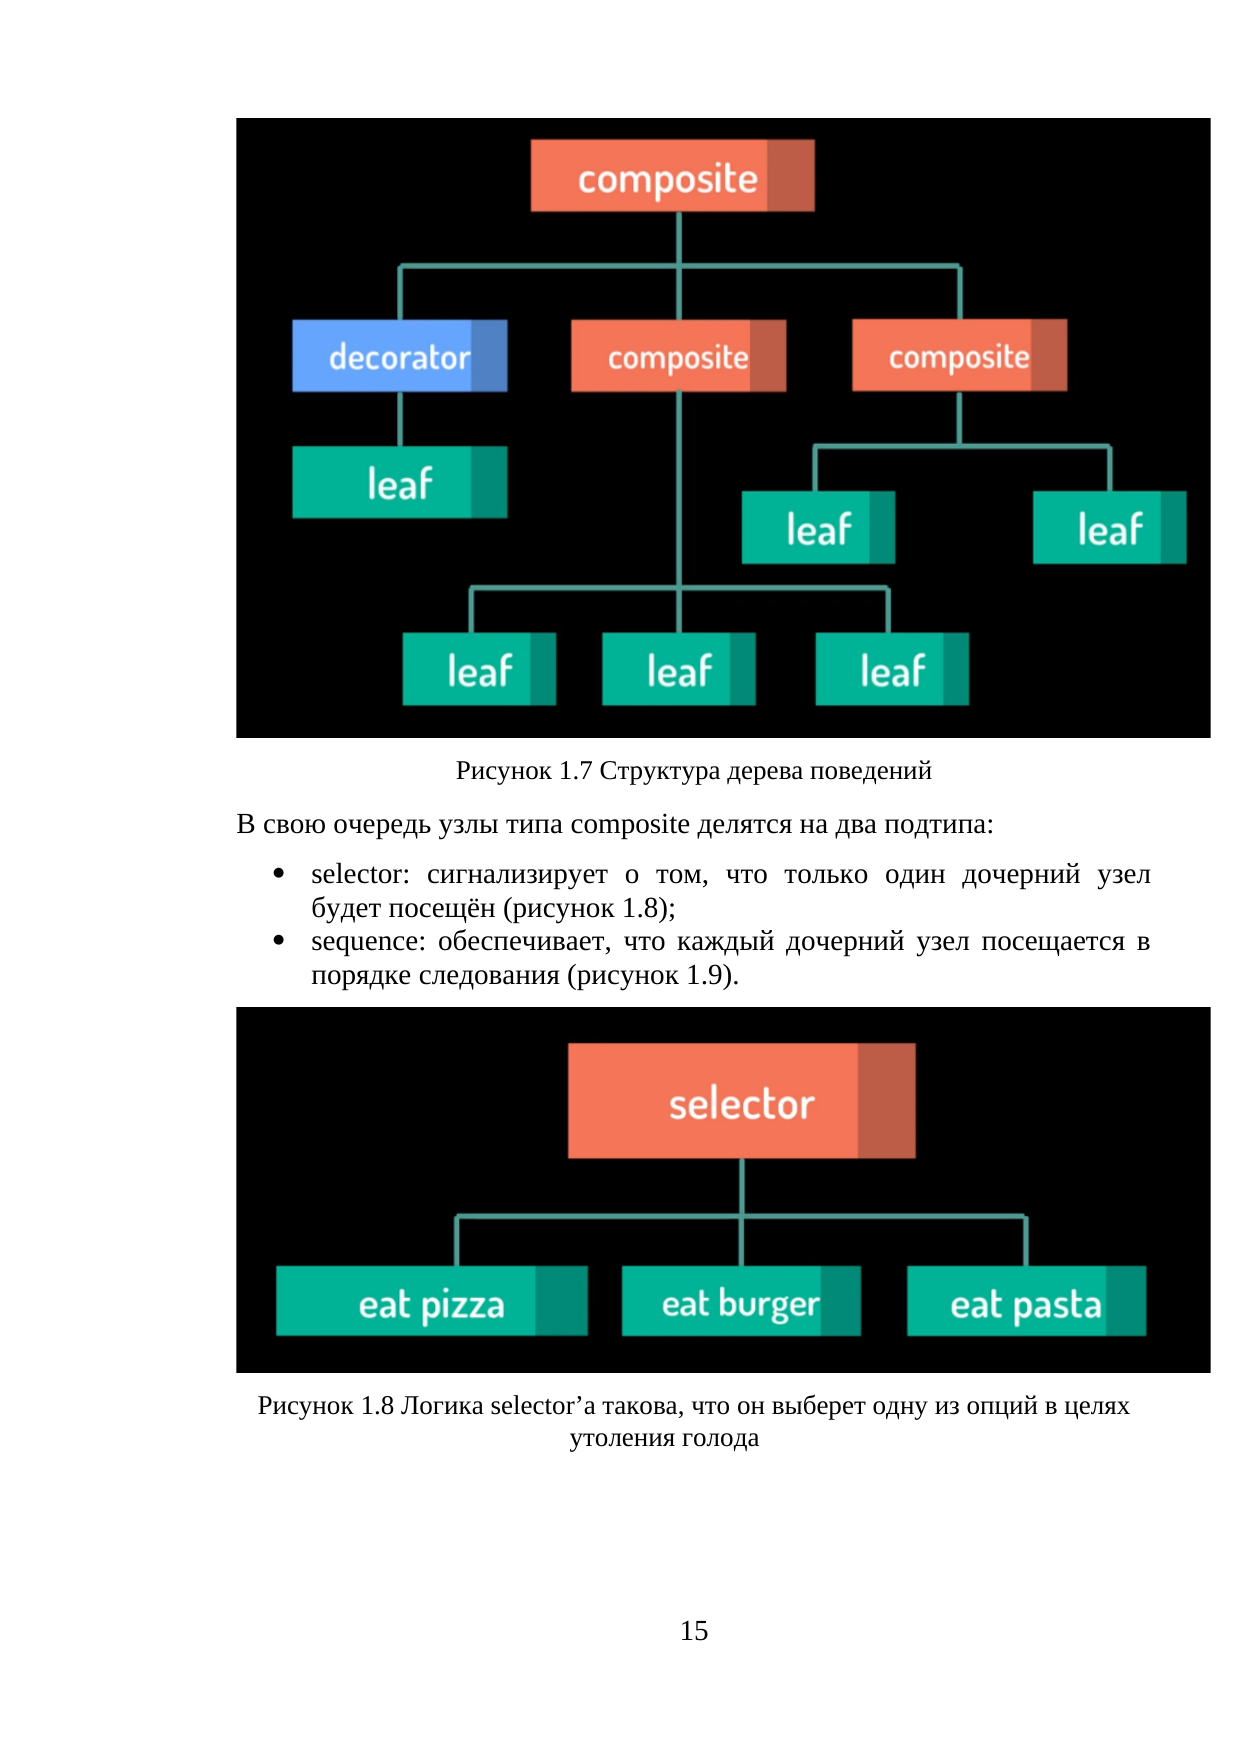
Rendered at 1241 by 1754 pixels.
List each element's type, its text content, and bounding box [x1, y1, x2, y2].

text В свою очередь узлы типа composite делятся на два подтипа: [177, 806, 1152, 840]
picture [236, 118, 1211, 738]
text Рисунок . Структура дерева поведений [177, 754, 1152, 785]
text Рисунок . Логика selector’а такова, что он выберет одну из опций в целях утоления голода [177, 1389, 1152, 1452]
list selector: сигнализирует о том, что только один дочерний узел будет посещён (рисунок 1.8); [274, 856, 1152, 923]
picture [236, 1007, 1211, 1373]
list sequence: обеспечивает, что каждый дочерний узел посещается в порядке следования (рисунок 1.9). [274, 923, 1152, 991]
